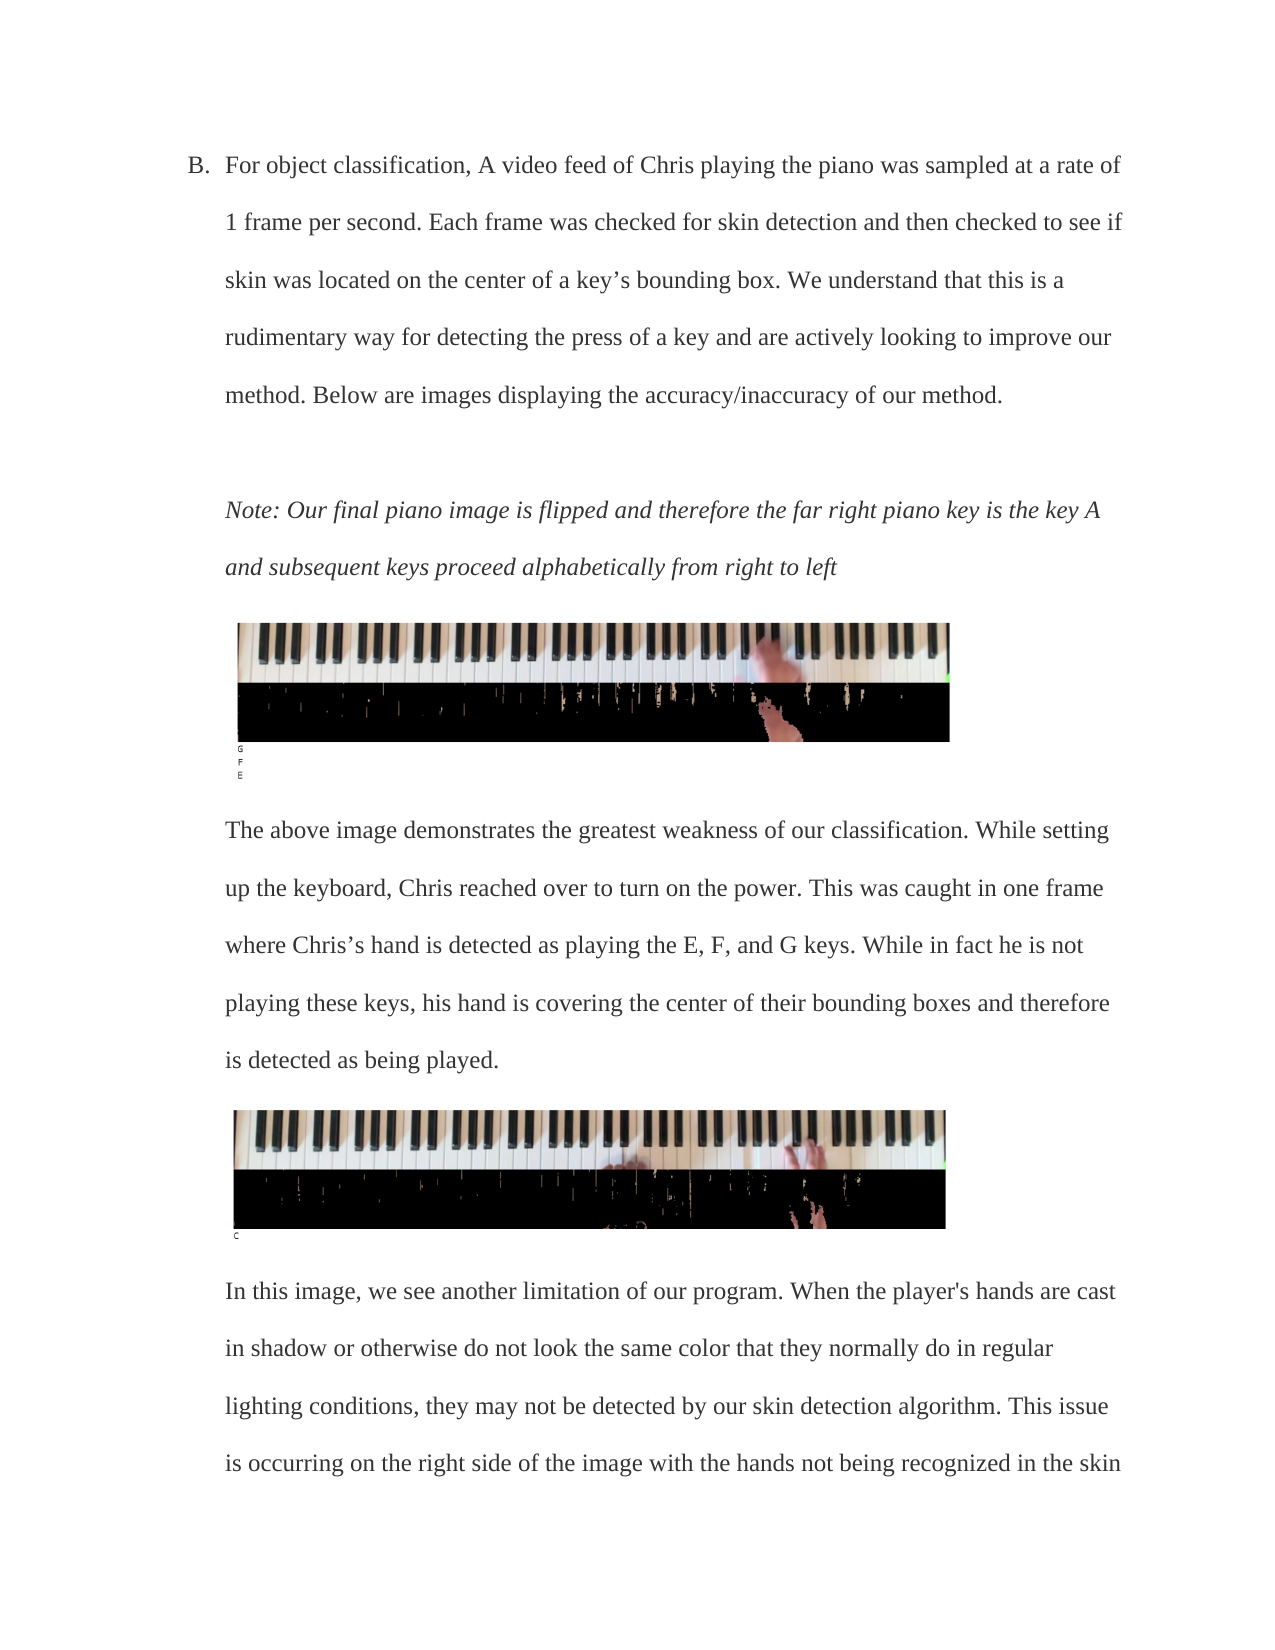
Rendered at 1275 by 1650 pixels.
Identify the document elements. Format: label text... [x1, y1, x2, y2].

text Note: Our final piano image is flipped and therefore the far right piano key is the key A and subsequent keys proceed alphabetically from right to left [225, 495, 1125, 581]
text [225, 1276, 1125, 1477]
picture [225, 1100, 957, 1250]
picture [225, 610, 961, 789]
list For object classification, A video feed of Chris playing the piano was sampled at a rate of 1 frame per second. Each frame was checked for skin detection and then checked to see if skin was located on the center of a key’s bounding box. We understand that this is a rudimentary way for detecting the press of a key and are actively looking to improve our method. Below are images displaying the accuracy/inaccuracy of our method. [187, 150, 1125, 409]
